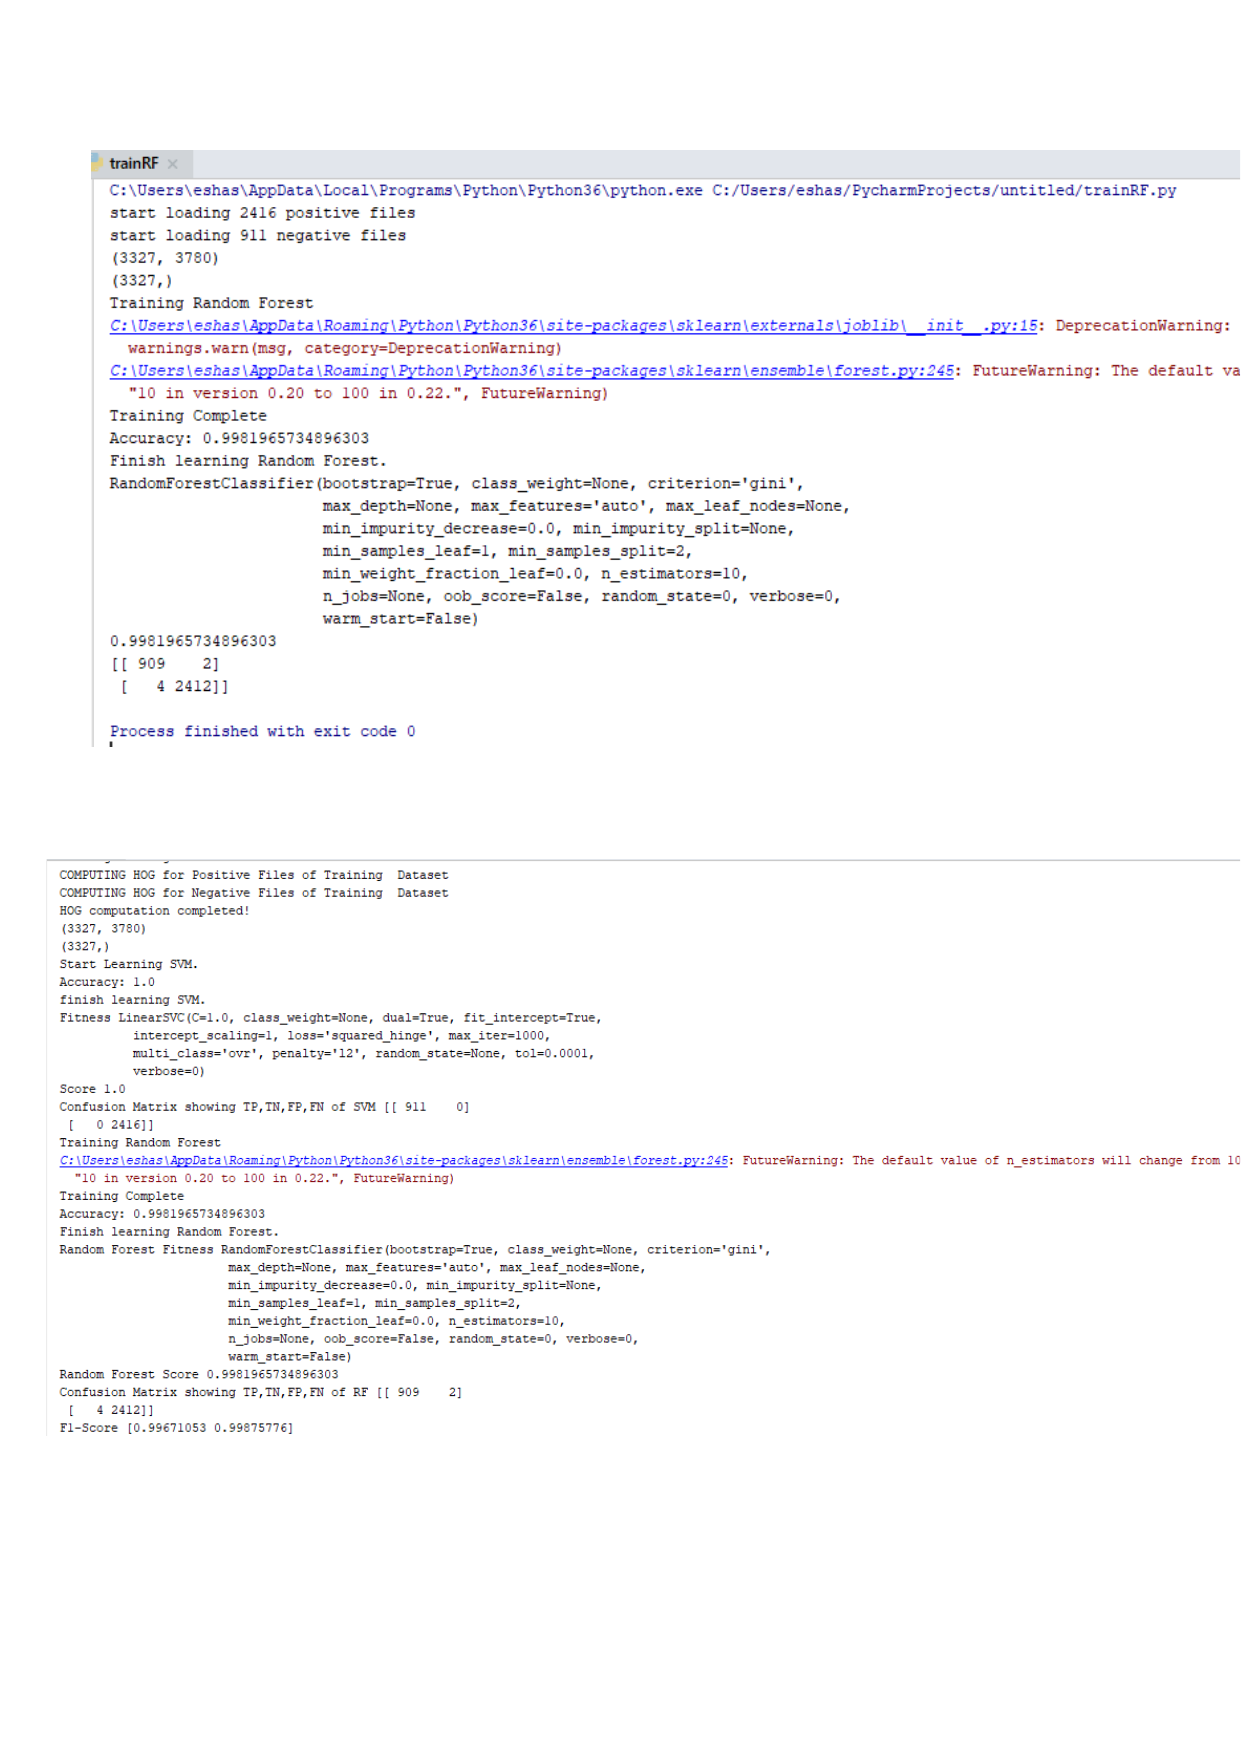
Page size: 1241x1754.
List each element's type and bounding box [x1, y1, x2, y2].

picture [46, 859, 1241, 1436]
picture [91, 150, 1241, 747]
